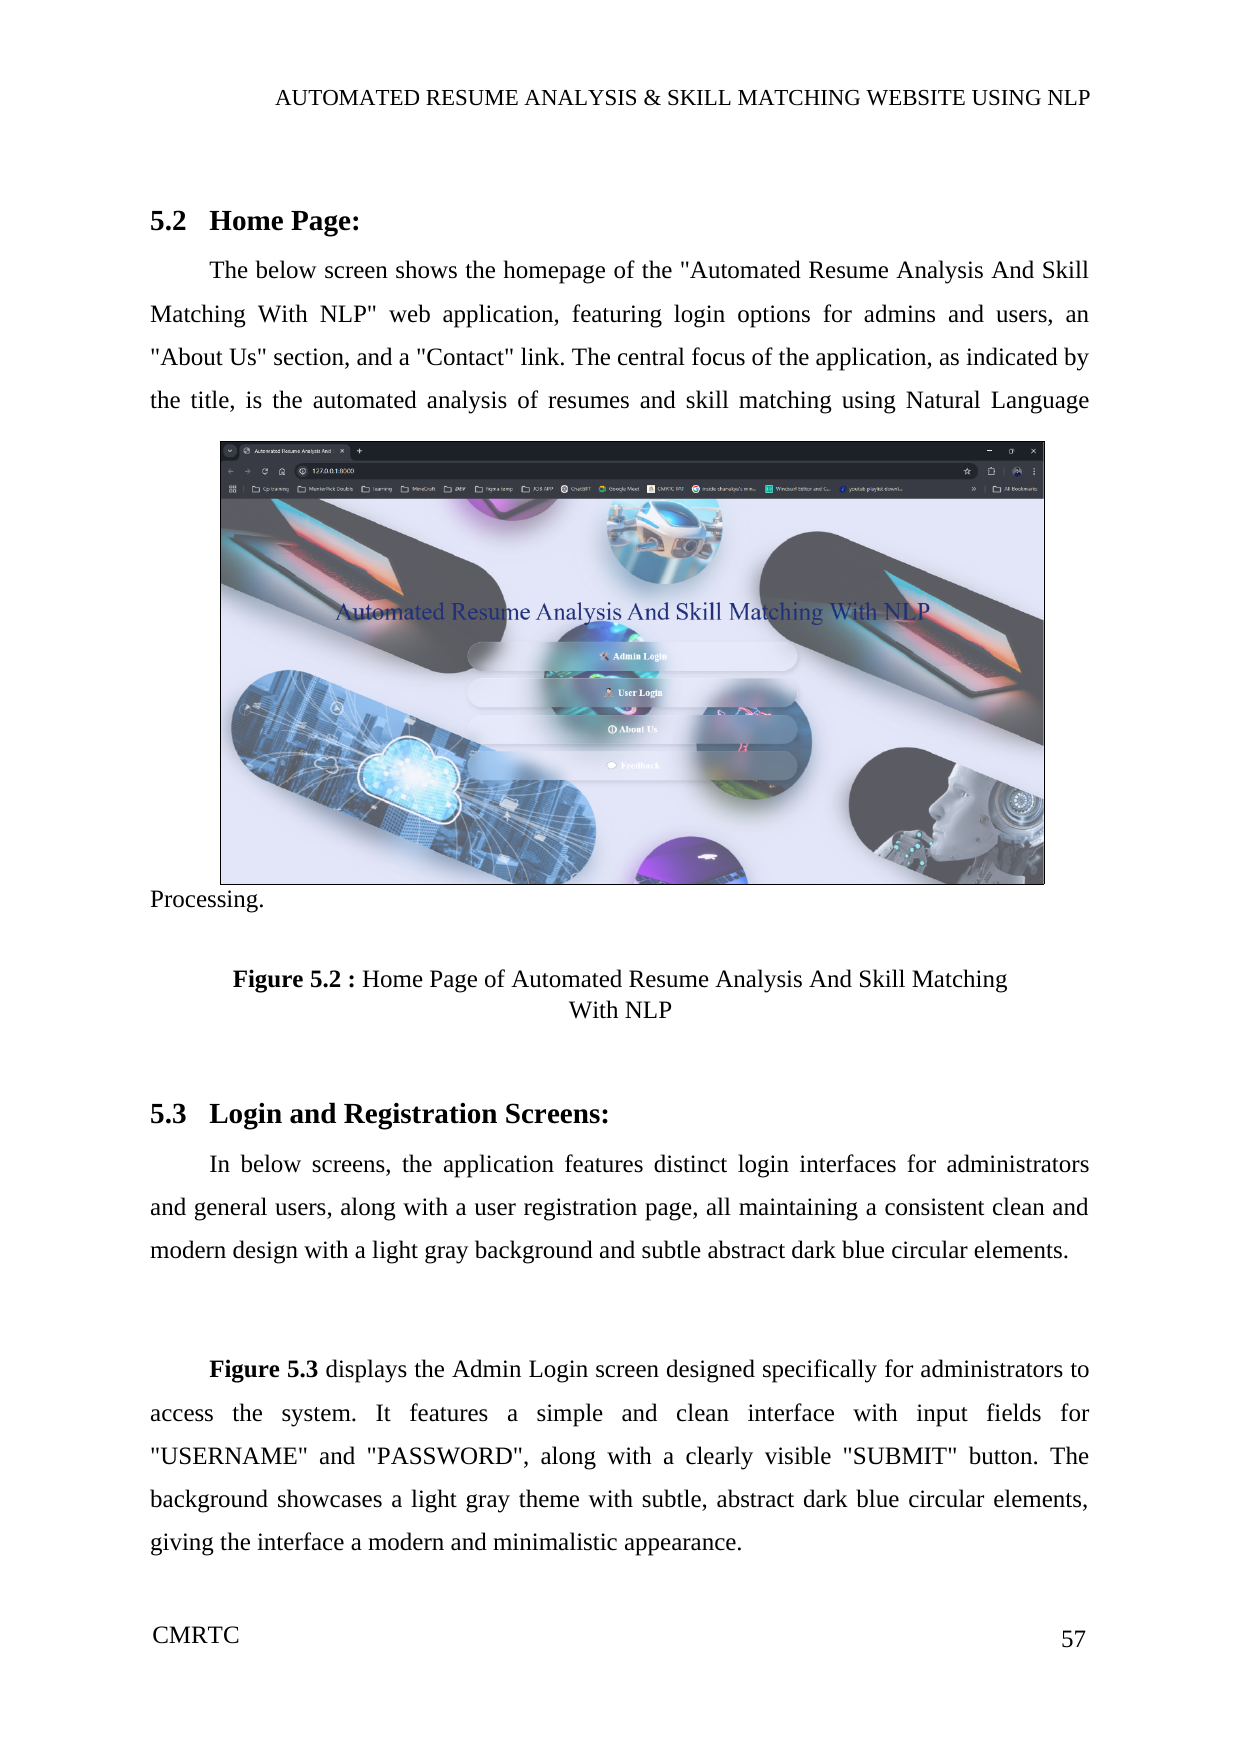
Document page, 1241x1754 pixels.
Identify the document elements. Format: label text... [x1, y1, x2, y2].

text 5.2 Home Page: [150, 203, 1090, 236]
picture [221, 442, 1044, 884]
text 5.3 Login and Registration Screens: [150, 1096, 1090, 1129]
text Figure 5.2 : Home Page of Automated Resume Analysis And Skill Matching With NLP [229, 964, 1011, 1024]
text In below screens, the application features distinct login interfaces for administrators and general users, along with a user registration page, all maintaining a consistent clean and modern design with a light gray background and subtle abstract dark blue circular elements. [150, 1149, 1090, 1264]
text Figure 5.3 displays the Admin Login screen designed specifically for administrators to access the system. It features a simple and clean interface with input fields for "USERNAME" and "PASSWORD", along with a clearly visible "SUBMIT" button. The background showcases a light gray theme with subtle, abstract dark blue circular elements, giving the interface a modern and minimalistic appearance. [150, 1354, 1090, 1556]
